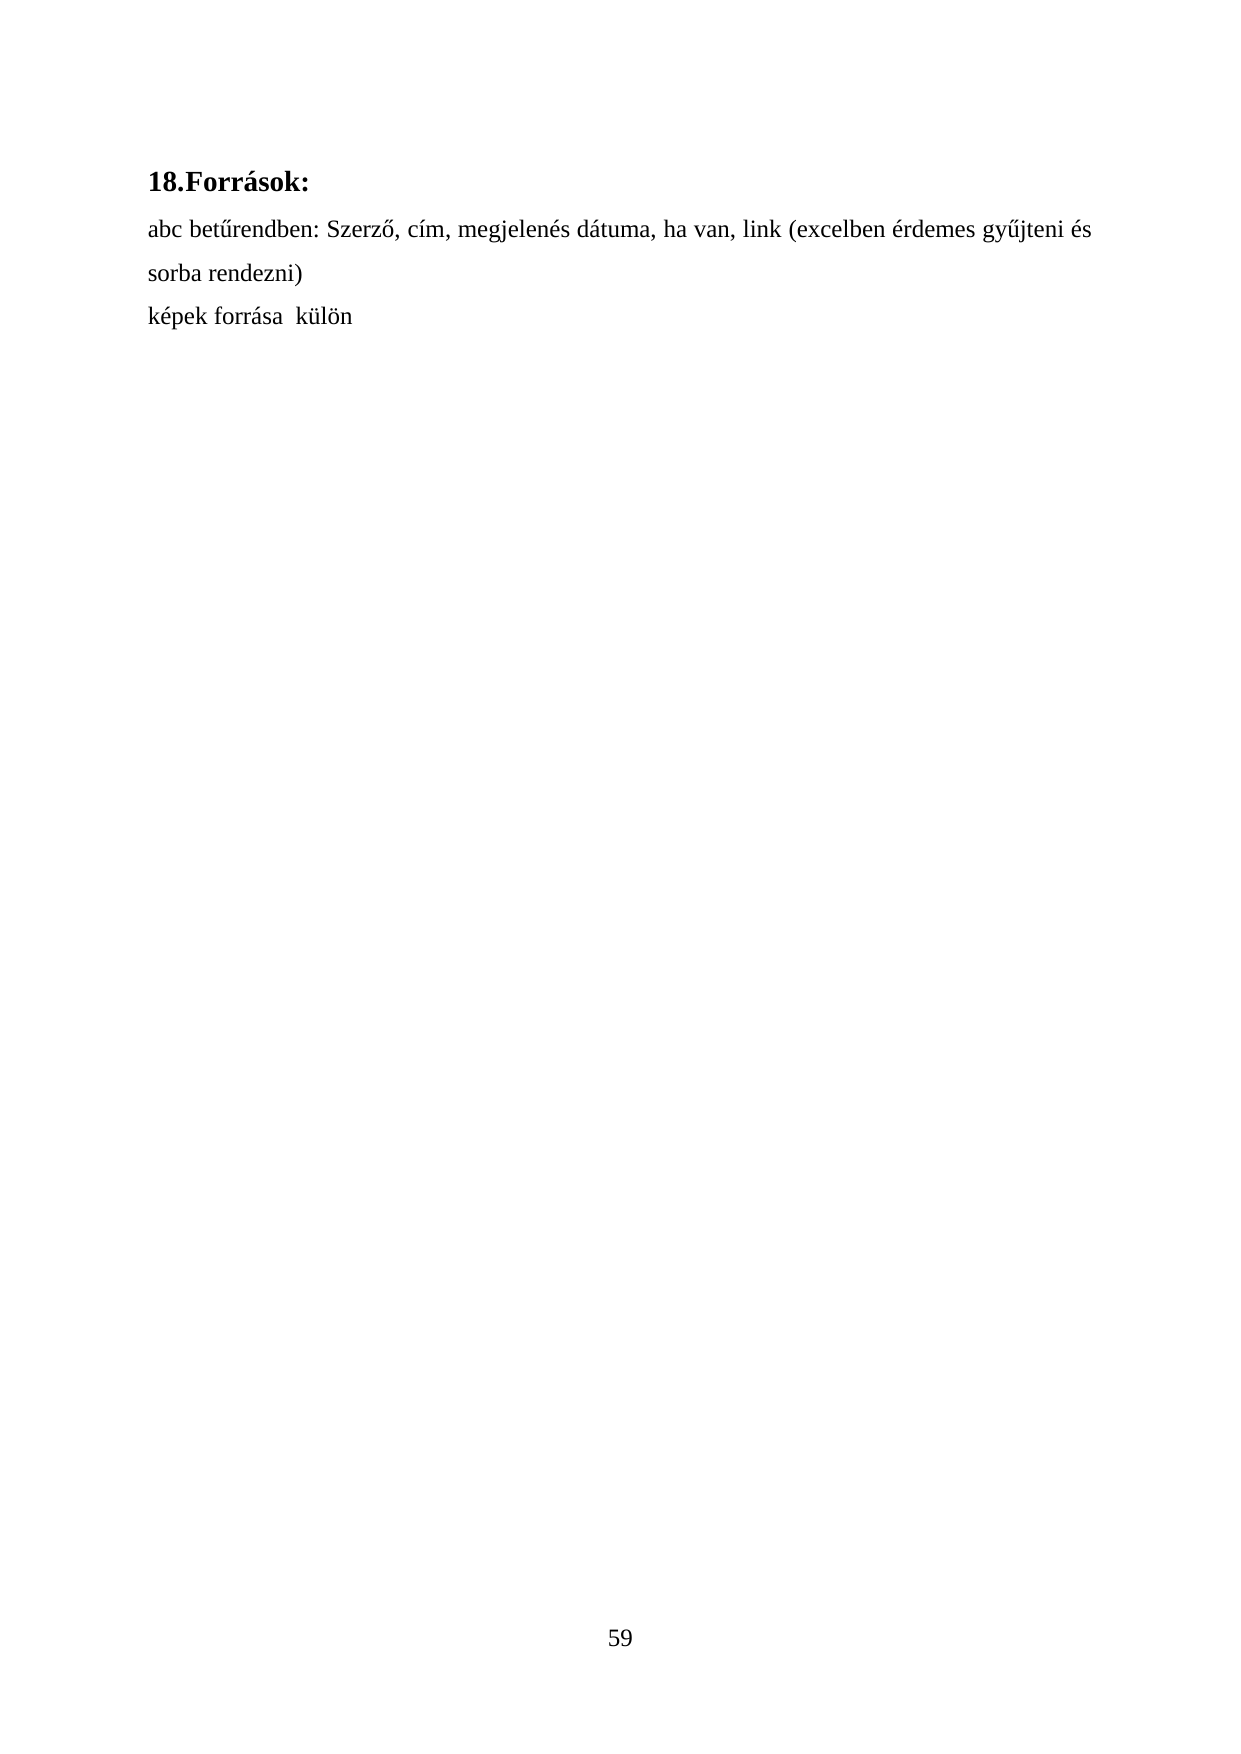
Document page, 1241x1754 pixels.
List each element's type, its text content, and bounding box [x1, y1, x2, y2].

text képek forrása külön [148, 301, 1093, 329]
subtitle Források: [148, 164, 1093, 198]
text abc betűrendben: Szerző, cím, megjelenés dátuma, ha van, link (excelben érdemes gyűjteni és sorba rendezni) [148, 214, 1093, 286]
